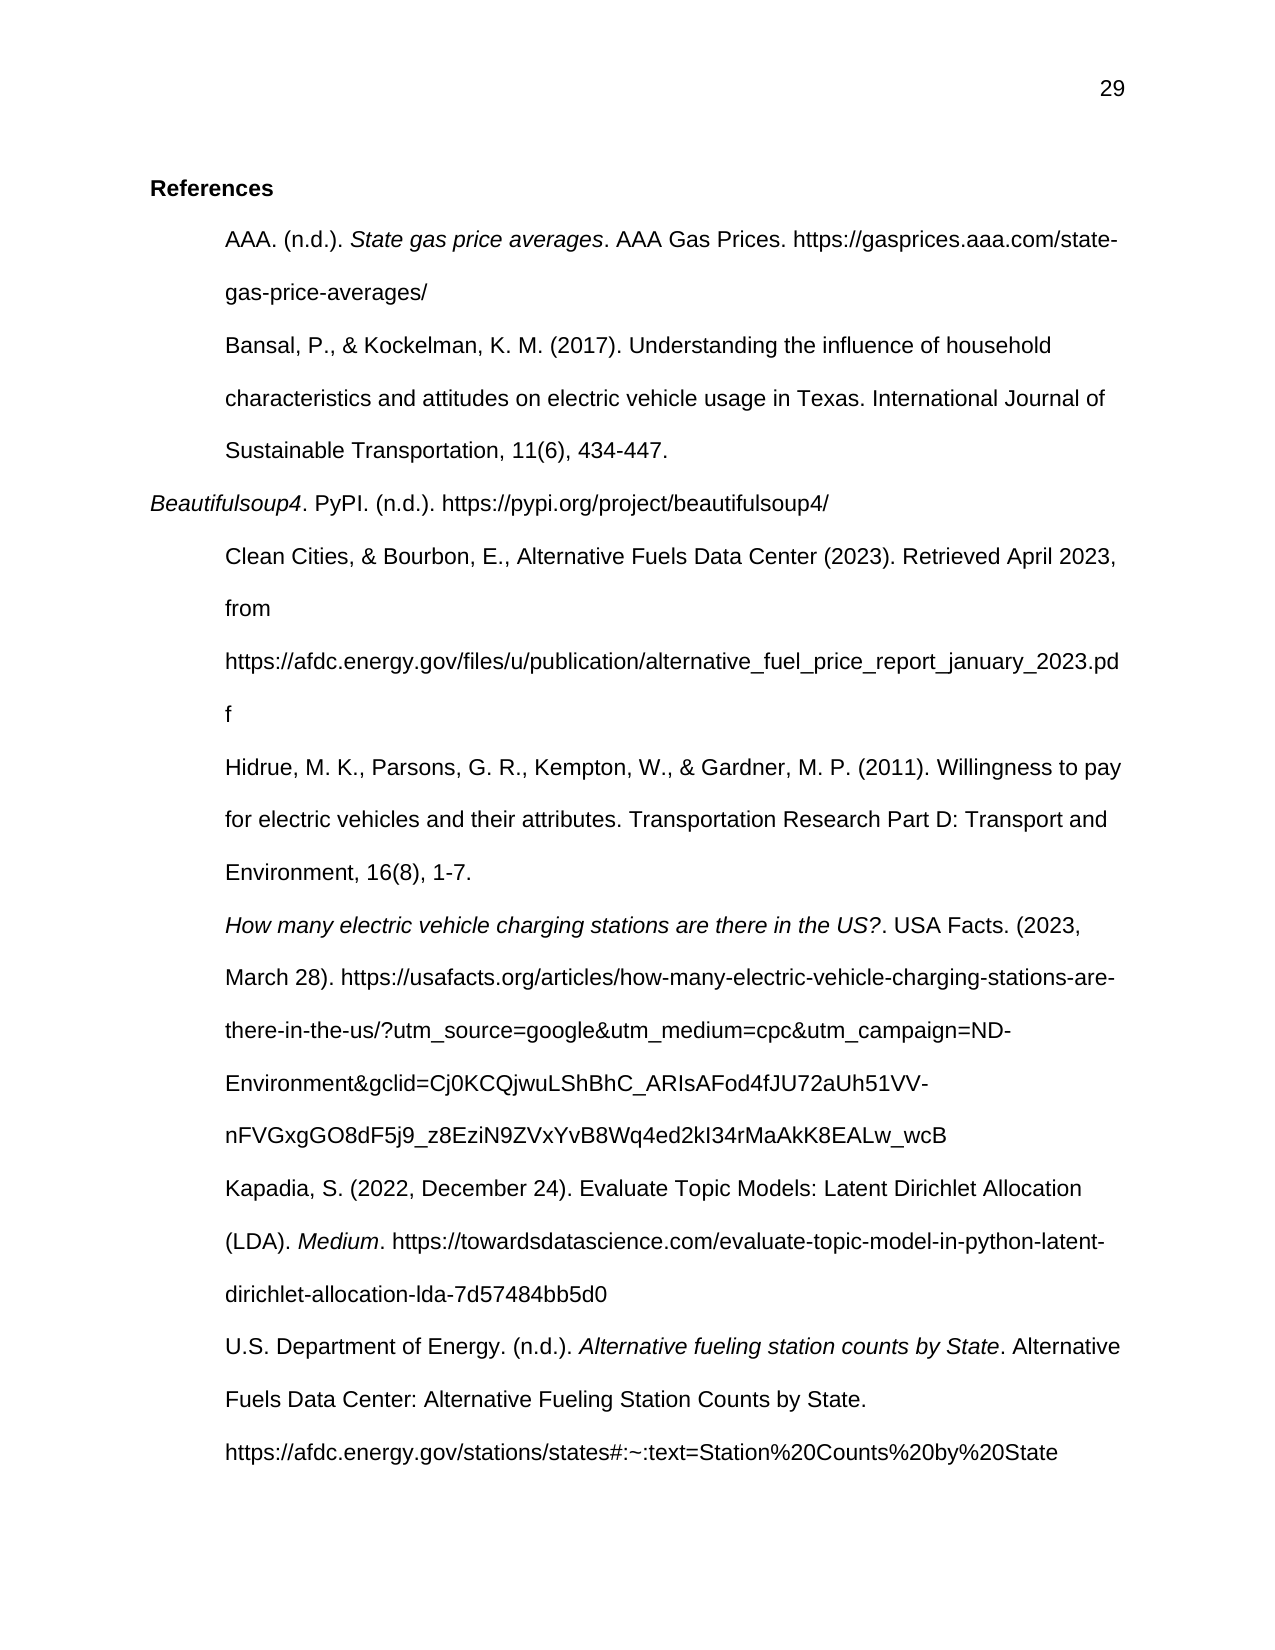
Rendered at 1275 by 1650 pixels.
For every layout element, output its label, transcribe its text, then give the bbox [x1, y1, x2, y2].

text Kapadia, S. (2022, December 24). Evaluate Topic Models: Latent Dirichlet Allocation (LDA). Medium. https://towardsdatascience.com/evaluate-topic-model-in-python-latent-dirichlet-allocation-lda-7d57484bb5d0 [225, 1175, 1125, 1307]
text AAA. (n.d.). State gas price averages. AAA Gas Prices. https://gasprices.aaa.com/state-gas-price-averages/ [225, 226, 1125, 305]
text Hidrue, M. K., Parsons, G. R., Kempton, W., & Gardner, M. P. (2011). Willingness to pay for electric vehicles and their attributes. Transportation Research Part D: Transport and Environment, 16(8), 1-7. [225, 753, 1125, 885]
text Beautifulsoup4. PyPI. (n.d.). https://pypi.org/project/beautifulsoup4/ [150, 490, 1125, 516]
text Clean Cities, & Bourbon, E., Alternative Fuels Data Center (2023). Retrieved April 2023, from https://afdc.energy.gov/files/u/publication/alternative_fuel_price_report_january_2023.pdf [225, 543, 1125, 727]
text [225, 1333, 1125, 1465]
text Bansal, P., & Kockelman, K. M. (2017). Understanding the influence of household characteristics and attitudes on electric vehicle usage in Texas. International Journal of Sustainable Transportation, 11(6), 434-447. [225, 332, 1125, 463]
text References [150, 175, 1125, 201]
text How many electric vehicle charging stations are there in the US?. USA Facts. (2023, March 28). https://usafacts.org/articles/how-many-electric-vehicle-charging-stations-are-there-in-the-us/?utm_source=google&utm_medium=cpc&utm_campaign=ND-Environment&gclid=Cj0KCQjwuLShBhC_ARIsAFod4fJU72aUh51VV-nFVGxgGO8dF5j9_z8EziN9ZVxYvB8Wq4ed2kI34rMaAkK8EALw_wcB [225, 912, 1125, 1149]
